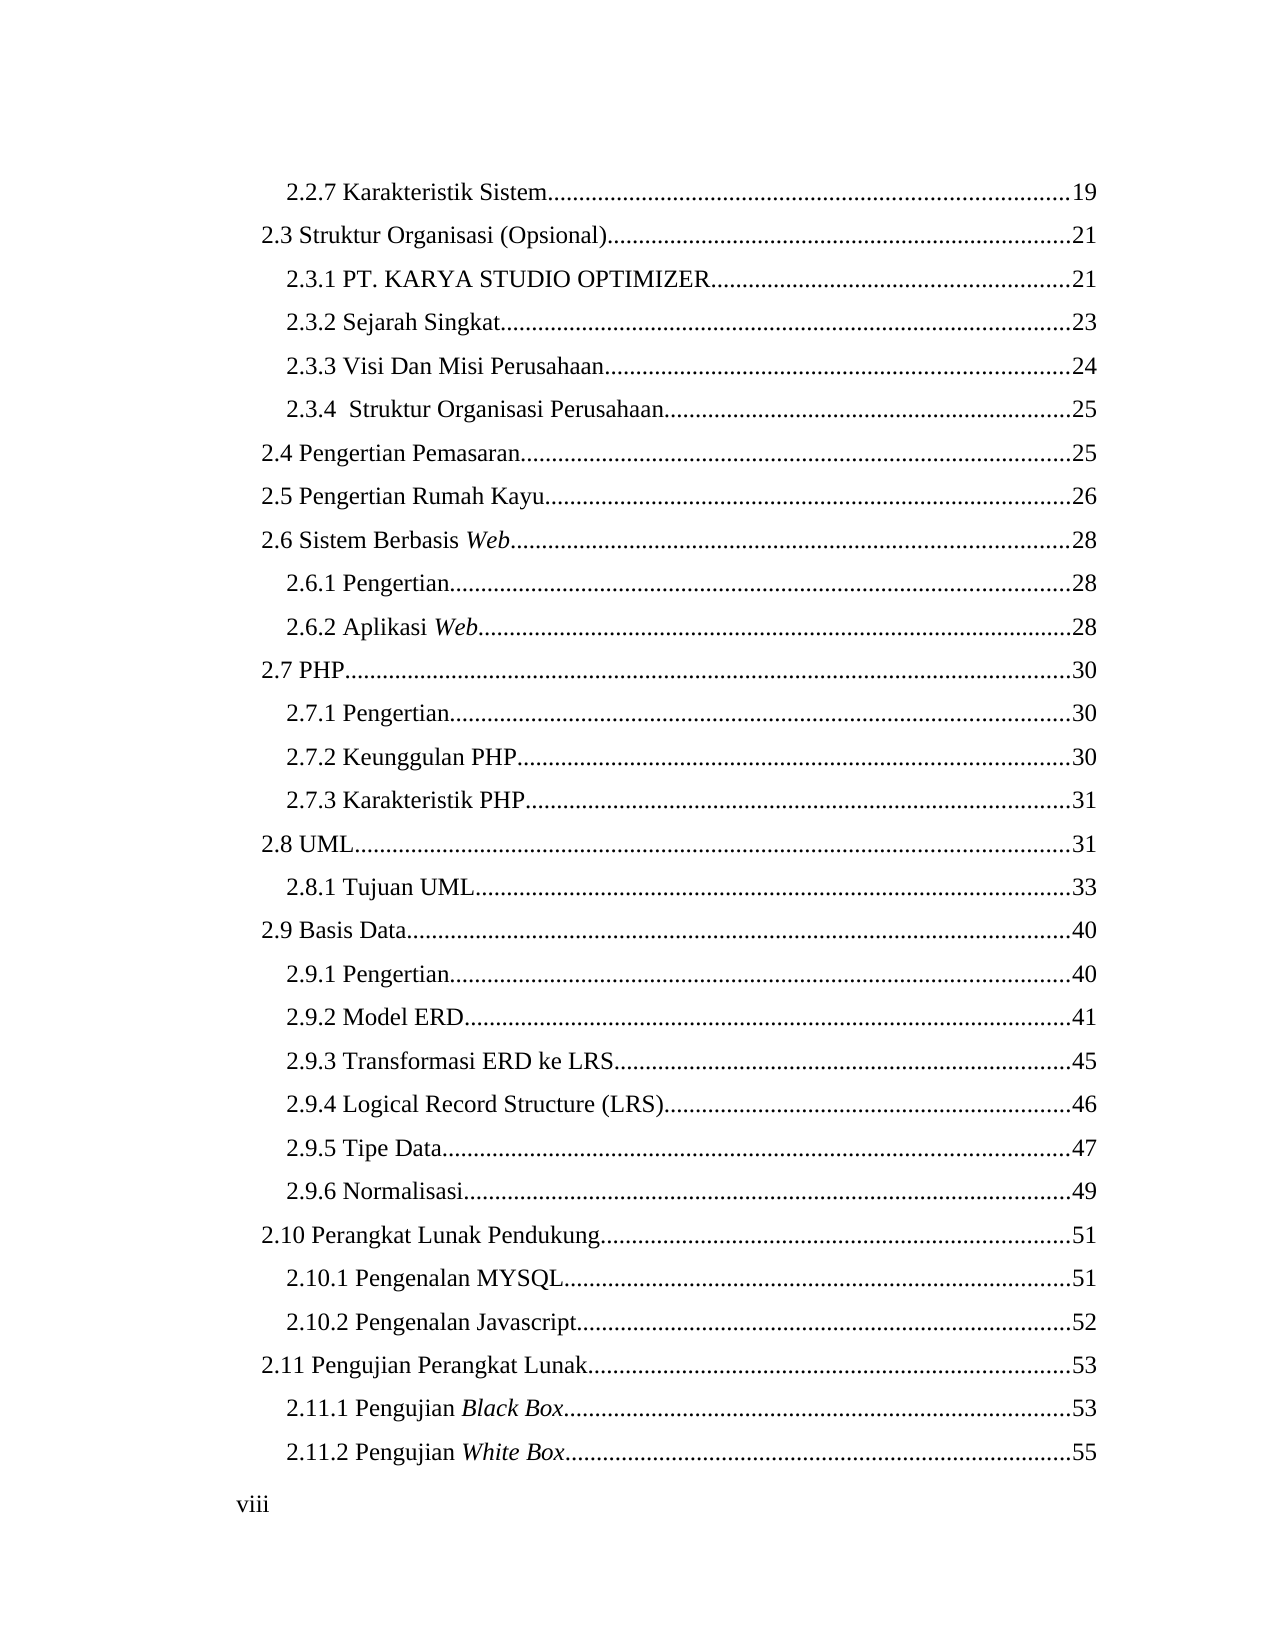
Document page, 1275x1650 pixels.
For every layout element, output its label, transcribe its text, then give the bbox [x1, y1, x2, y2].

text 2.9.6 Normalisasi 49 [286, 1176, 1098, 1205]
text 2.5 Pengertian Rumah Kayu 26 [261, 481, 1098, 510]
text 2.7.1 Pengertian 30 [286, 698, 1098, 727]
text 2.9.3 Transformasi ERD ke LRS 45 [286, 1046, 1098, 1075]
text 2.10.2 Pengenalan Javascript 52 [286, 1307, 1098, 1335]
text 2.8.1 Tujuan UML 33 [286, 872, 1098, 901]
text 2.9.2 Model ERD 41 [286, 1002, 1098, 1031]
text 2.3.3 Visi Dan Misi Perusahaan 24 [286, 351, 1098, 380]
text 2.9.5 Tipe Data 47 [286, 1133, 1098, 1162]
text 2.6 Sistem Berbasis Web 28 [261, 525, 1098, 553]
text 2.11.2 Pengujian White Box 55 [286, 1437, 1098, 1466]
text 2.3.1 PT. KARYA STUDIO OPTIMIZER 21 [286, 264, 1098, 293]
text 2.10.1 Pengenalan MYSQL 51 [286, 1263, 1098, 1292]
text 2.6.1 Pengertian 28 [286, 568, 1098, 597]
text 2.7.2 Keunggulan PHP 30 [286, 742, 1098, 771]
text 2.9 Basis Data 40 [261, 916, 1098, 944]
text 2.10 Perangkat Lunak Pendukung 51 [261, 1220, 1098, 1248]
text 2.9.1 Pengertian 40 [286, 959, 1098, 988]
text 2.3.4 Struktur Organisasi Perusahaan 25 [286, 394, 1098, 423]
text 2.9.4 Logical Record Structure (LRS) 46 [286, 1089, 1098, 1118]
text 2.2.7 Karakteristik Sistem 19 [286, 177, 1098, 206]
text 2.3 Struktur Organisasi (Opsional) 21 [261, 221, 1098, 249]
text 2.6.2 Aplikasi Web 28 [286, 612, 1098, 640]
text 2.8 UML 31 [261, 829, 1098, 857]
text 2.7 PHP 30 [261, 655, 1098, 684]
text 2.11 Pengujian Perangkat Lunak 53 [261, 1350, 1098, 1379]
text 2.7.3 Karakteristik PHP 31 [286, 785, 1098, 814]
text 2.11.1 Pengujian Black Box 53 [286, 1393, 1098, 1422]
text 2.3.2 Sejarah Singkat 23 [286, 307, 1098, 336]
text 2.4 Pengertian Pemasaran 25 [261, 438, 1098, 467]
